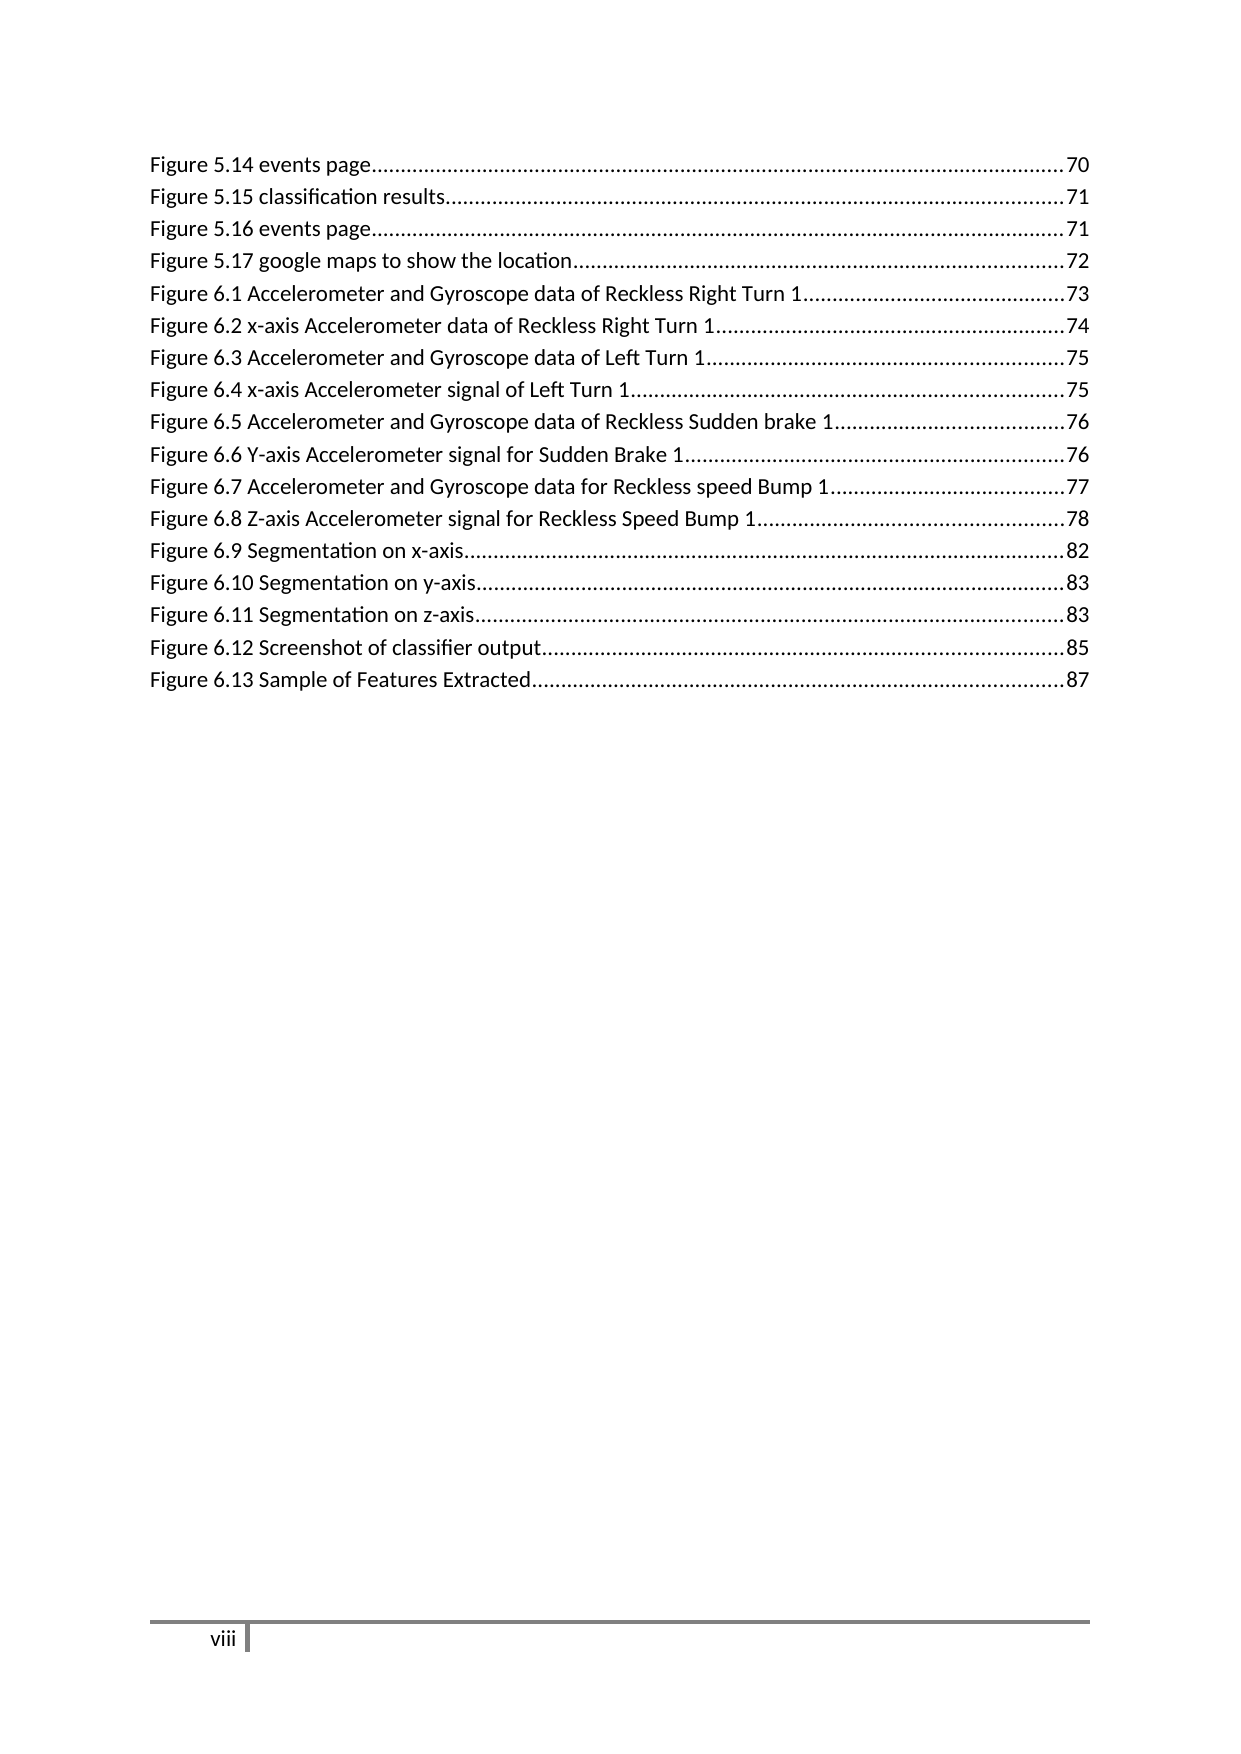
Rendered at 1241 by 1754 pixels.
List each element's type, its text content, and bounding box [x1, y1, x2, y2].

text Figure 6.11 Segmentation on z-axis 83 [150, 601, 1090, 629]
text Figure 5.15 classification results 71 [150, 182, 1090, 210]
text Figure 5.17 google maps to show the location 72 [150, 247, 1090, 274]
text Figure 6.3 Accelerometer and Gyroscope data of Left Turn 1 75 [150, 343, 1090, 371]
text Figure 6.8 Z-axis Accelerometer signal for Reckless Speed Bump 1 78 [150, 504, 1090, 532]
text Figure 5.14 events page 70 [150, 150, 1090, 178]
text Figure 6.12 Screenshot of classifier output 85 [150, 633, 1090, 661]
text Figure 6.2 x-axis Accelerometer data of Reckless Right Turn 1 74 [150, 311, 1090, 339]
text Figure 5.16 events page 71 [150, 214, 1090, 242]
text Figure 6.1 Accelerometer and Gyroscope data of Reckless Right Turn 1 73 [150, 279, 1090, 307]
text Figure 6.9 Segmentation on x-axis 82 [150, 536, 1090, 564]
text Figure 6.13 Sample of Features Extracted 87 [150, 665, 1090, 693]
text Figure 6.4 x-axis Accelerometer signal of Left Turn 1 75 [150, 375, 1090, 403]
text Figure 6.10 Segmentation on y-axis 83 [150, 568, 1090, 596]
text Figure 6.5 Accelerometer and Gyroscope data of Reckless Sudden brake 1 76 [150, 407, 1090, 436]
text Figure 6.6 Y-axis Accelerometer signal for Sudden Brake 1 76 [150, 440, 1090, 468]
text Figure 6.7 Accelerometer and Gyroscope data for Reckless speed Bump 1 77 [150, 472, 1090, 500]
